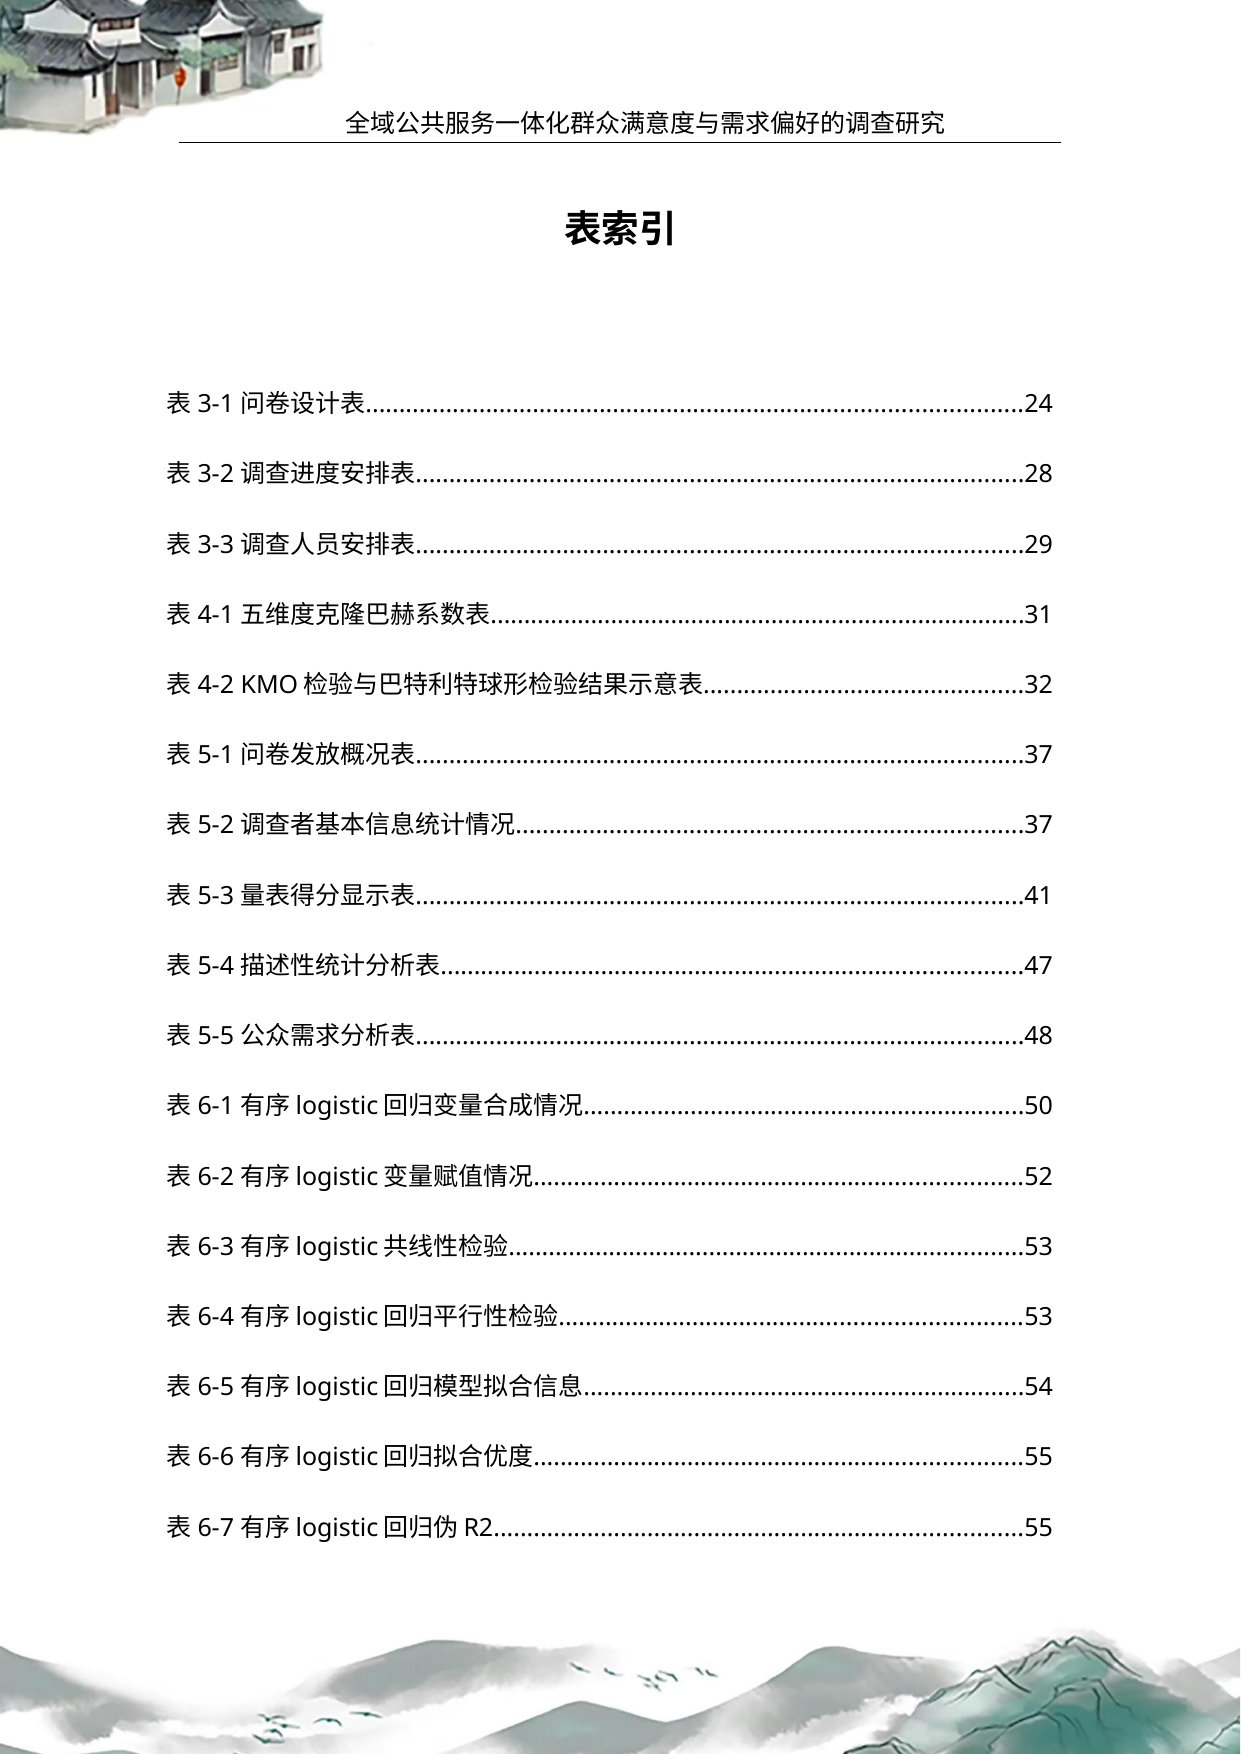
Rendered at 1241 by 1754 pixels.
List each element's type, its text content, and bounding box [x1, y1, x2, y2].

text 表 4-1 五维度克隆巴赫系数表 31 [167, 580, 1053, 645]
text 表 6-7 有序logistic回归伪R2 55 [167, 1493, 1053, 1558]
picture [0, 0, 1241, 1754]
text 表 3-1 问卷设计表 24 [167, 369, 1053, 434]
text 表 6-1 有序logistic回归变量合成情况 50 [167, 1071, 1053, 1136]
text 表 5-1 问卷发放概况表 37 [167, 720, 1053, 785]
text 表 5-2 调查者基本信息统计情况 37 [167, 791, 1053, 856]
text 表 6-3 有序logistic共线性检验 53 [167, 1212, 1053, 1277]
text 表 6-6 有序logistic回归拟合优度 55 [167, 1422, 1053, 1487]
subtitle 表索引 [187, 194, 1053, 259]
text 表 5-5 公众需求分析表 48 [167, 1001, 1053, 1066]
text 表 5-3 量表得分显示表 41 [167, 861, 1053, 926]
text 表 3-3 调查人员安排表 29 [167, 510, 1053, 575]
text 表 4-2 KMO检验与巴特利特球形检验结果示意表 32 [167, 650, 1053, 715]
text 表 6-5 有序logistic回归模型拟合信息 54 [167, 1352, 1053, 1417]
text 表 6-2 有序logistic变量赋值情况 52 [167, 1142, 1053, 1207]
text 表 6-4 有序logistic回归平行性检验 53 [167, 1282, 1053, 1347]
text 表 3-2 调查进度安排表 28 [167, 439, 1053, 504]
text 表 5-4 描述性统计分析表 47 [167, 931, 1053, 996]
